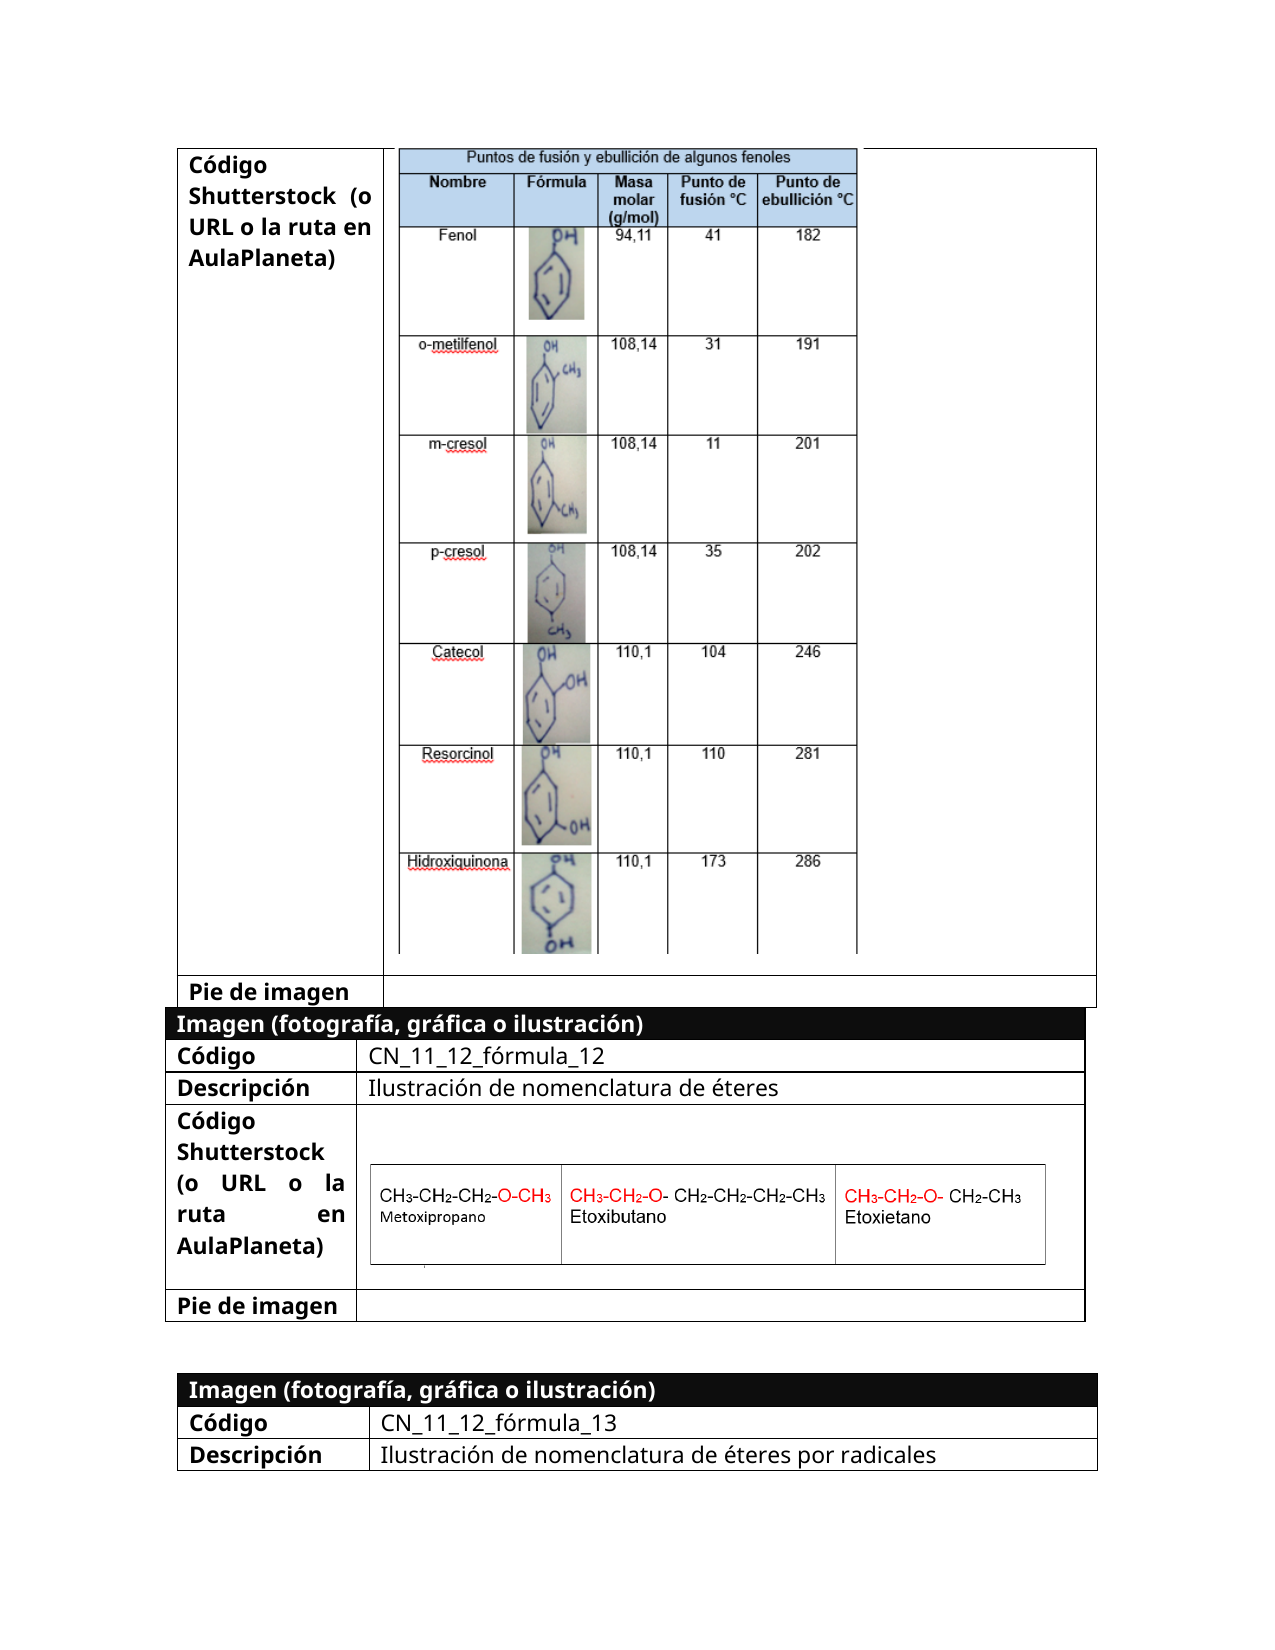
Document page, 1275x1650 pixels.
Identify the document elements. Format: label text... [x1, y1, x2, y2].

table_cell [384, 976, 1096, 1007]
table_cell Ilustración de nomenclatura de éteres por radicales [370, 1439, 1097, 1470]
table_cell Código [166, 1040, 356, 1071]
table_cell [357, 1290, 1084, 1321]
table_cell Imagen (fotografía, gráfica o ilustración) [166, 1008, 1084, 1039]
table_cell Pie de imagen [178, 976, 383, 1007]
table_cell Código [178, 1407, 369, 1438]
table_cell Código Shutterstock (o URL o la ruta en AulaPlaneta) [166, 1105, 356, 1288]
table_cell [357, 1105, 1084, 1288]
table_cell Código Shutterstock (o URL o la ruta en AulaPlaneta) [178, 149, 383, 974]
table_cell CN_11_12_fórmula_13 [370, 1407, 1097, 1438]
table_cell [384, 149, 1096, 974]
table_cell Descripción [178, 1439, 369, 1470]
table_cell CN_11_12_fórmula_12 [357, 1040, 1084, 1071]
picture [394, 148, 864, 954]
table_header Imagen (fotografía, gráfica o ilustración) [178, 1374, 1097, 1406]
table_cell Ilustración de nomenclatura de éteres [357, 1073, 1084, 1104]
picture [368, 1156, 1056, 1268]
table_cell Descripción [166, 1073, 356, 1104]
table_cell Pie de imagen [166, 1290, 356, 1321]
